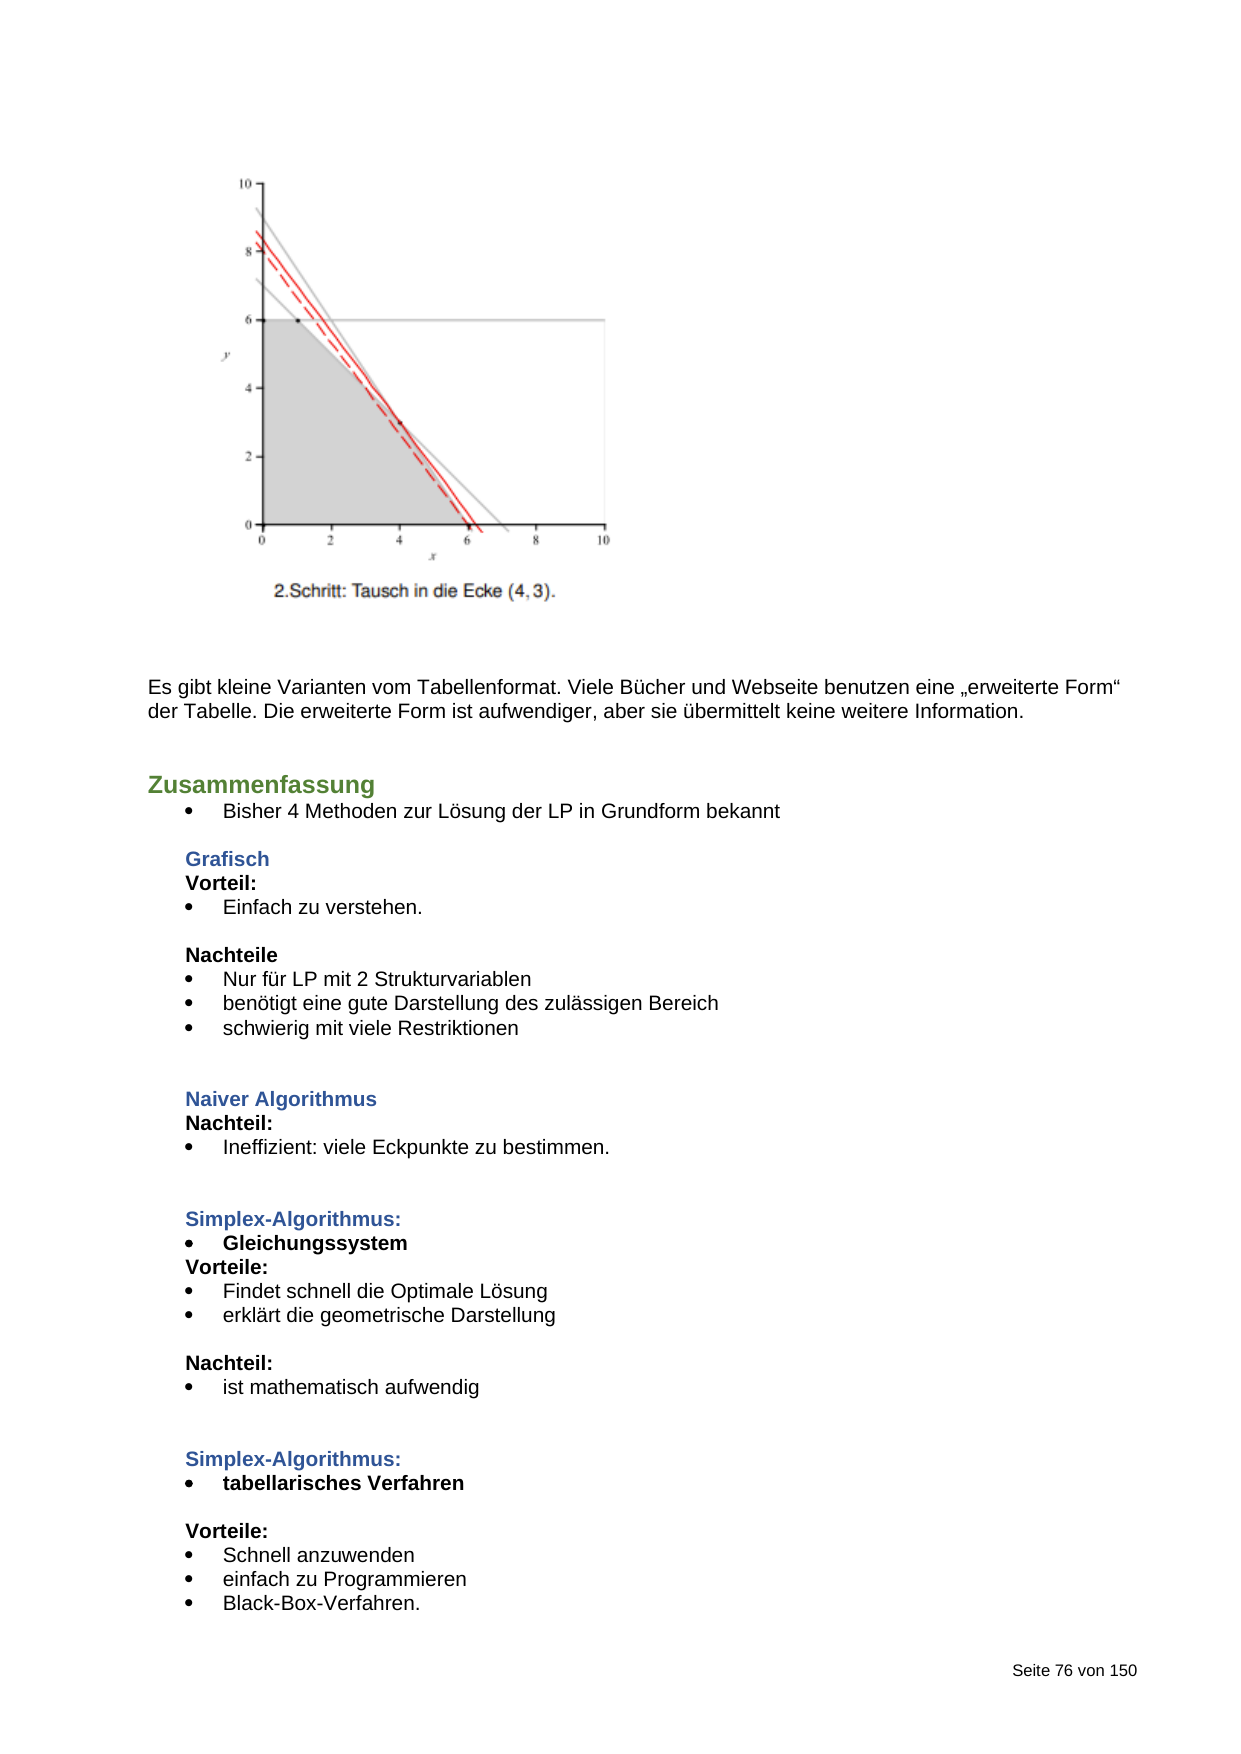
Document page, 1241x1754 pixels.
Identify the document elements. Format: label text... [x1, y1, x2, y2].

text Nachteil: [148, 1111, 1137, 1135]
list Bisher 4 Methoden zur Lösung der LP in Grundform bekannt [185, 799, 1137, 823]
list erklärt die geometrische Darstellung [185, 1303, 1137, 1327]
text Naiver Algorithmus [148, 1087, 1137, 1111]
text Nachteil: [148, 1351, 1137, 1375]
list Black-Box-Verfahren. [185, 1591, 1137, 1615]
list Nur für LP mit 2 Strukturvariablen [185, 967, 1137, 991]
list benötigt eine gute Darstellung des zulässigen Bereich [185, 991, 1137, 1015]
text Vorteile: [148, 1519, 1137, 1543]
text Simplex-Algorithmus: [148, 1207, 1137, 1231]
text Nachteile [185, 943, 1137, 967]
list Schnell anzuwenden [185, 1543, 1137, 1567]
list Einfach zu verstehen. [185, 895, 1137, 919]
text Simplex-Algorithmus: [148, 1447, 1137, 1471]
list schwierig mit viele Restriktionen [185, 1015, 1137, 1039]
list tabellarisches Verfahren [185, 1471, 1137, 1495]
text Es gibt kleine Varianten vom Tabellenformat. Viele Bücher und Webseite benutzen eine „erweiterte Form“ der Tabelle. Die erweiterte Form ist aufwendiger, aber sie übermittelt keine weitere Information. [148, 675, 1137, 723]
text Vorteile: [185, 1255, 1137, 1279]
list Findet schnell die Optimale Lösung [185, 1279, 1137, 1303]
list einfach zu Programmieren [185, 1567, 1137, 1591]
text Vorteil: [185, 871, 1137, 895]
list Gleichungssystem [185, 1231, 1137, 1255]
text Zusammenfassung [148, 771, 1137, 799]
picture [189, 168, 633, 614]
list ist mathematisch aufwendig [185, 1375, 1137, 1399]
list Ineffizient: viele Eckpunkte zu bestimmen. [185, 1135, 1137, 1159]
text Grafisch [148, 847, 1137, 871]
